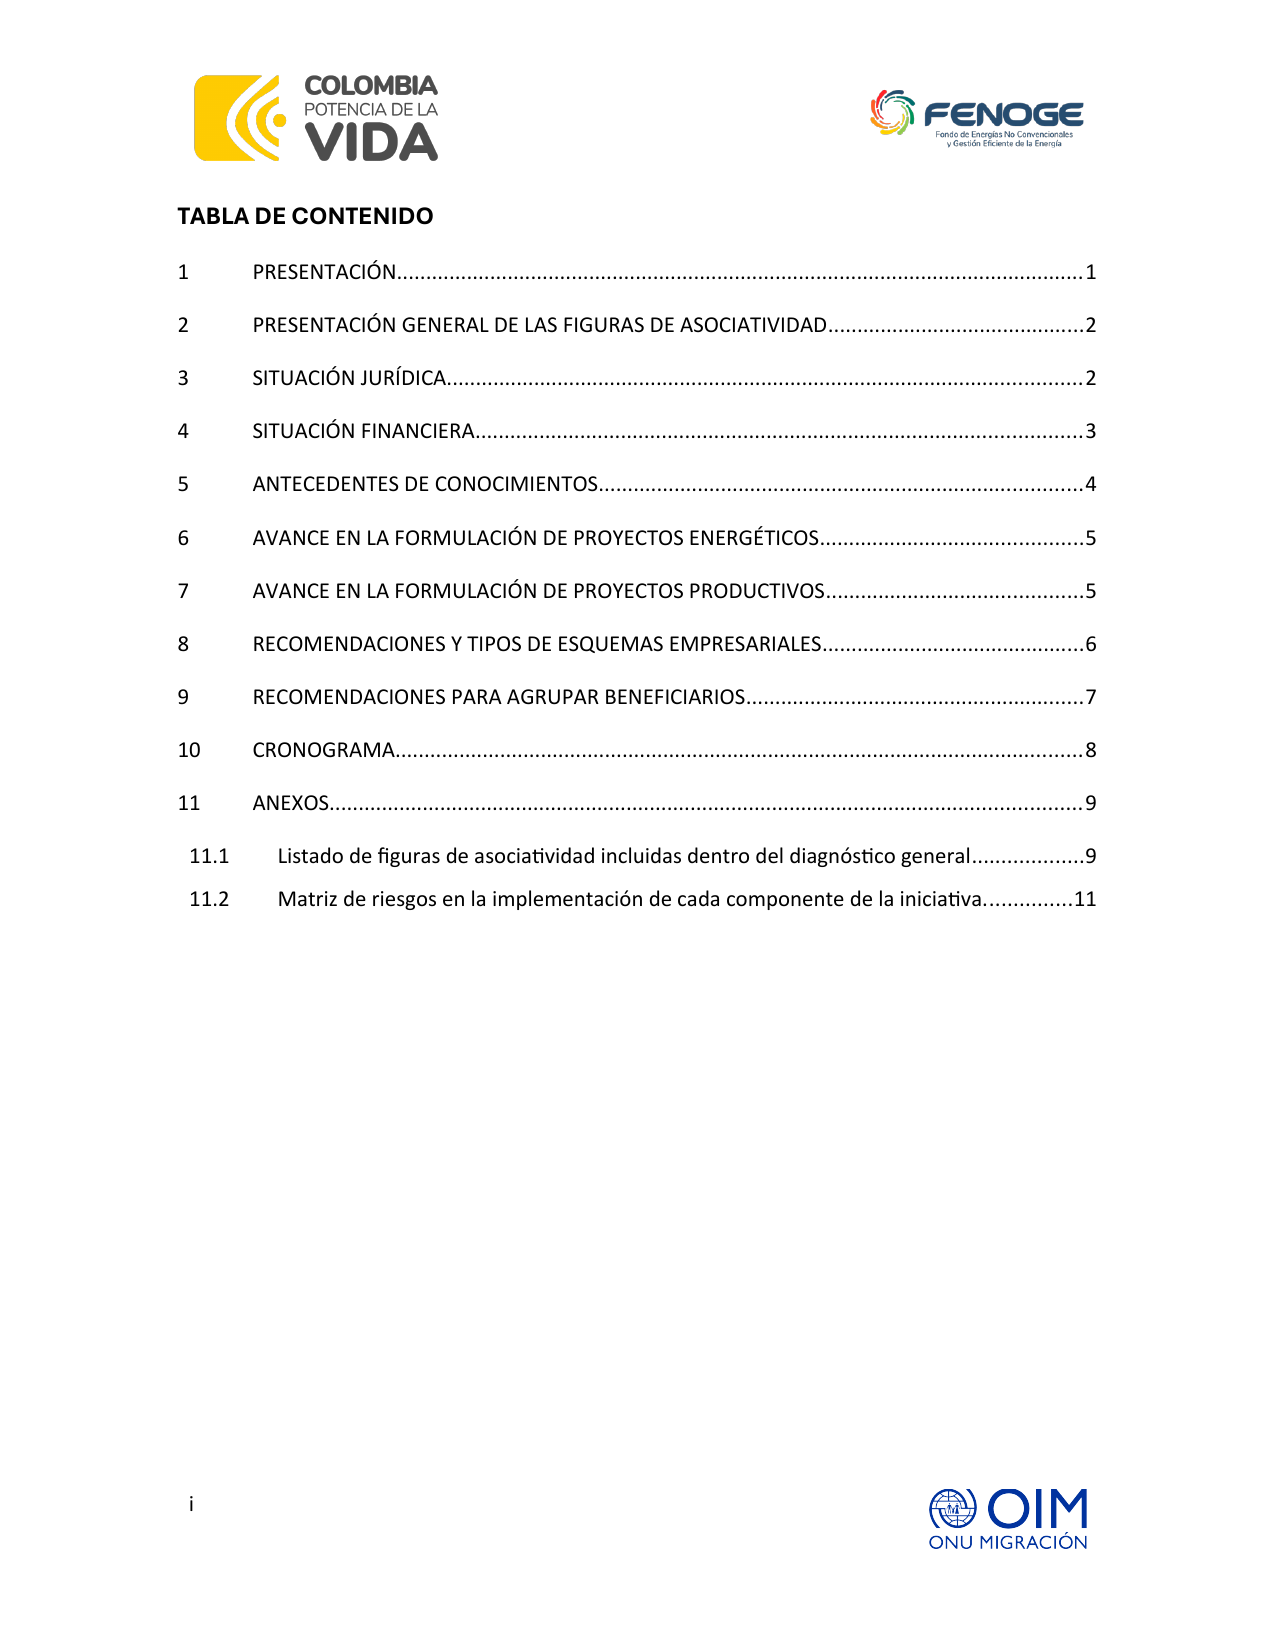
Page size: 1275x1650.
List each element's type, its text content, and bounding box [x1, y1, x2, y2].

text 3 SITUACIÓN JURÍDICA 2 [177, 363, 1098, 391]
text TABLA DE CONTENIDO [177, 201, 1098, 231]
text 11.1 Listado de figuras de asociatividad incluidas dentro del diagnóstico general 9 [189, 841, 1098, 869]
text 6 AVANCE EN LA FORMULACIÓN DE PROYECTOS ENERGÉTICOS 5 [177, 523, 1098, 551]
text 4 SITUACIÓN FINANCIERA 3 [177, 416, 1098, 444]
text 7 AVANCE EN LA FORMULACIÓN DE PROYECTOS PRODUCTIVOS 5 [177, 576, 1098, 604]
text 9 RECOMENDACIONES PARA AGRUPAR BENEFICIARIOS 7 [177, 682, 1098, 710]
text 11.2 Matriz de riesgos en la implementación de cada componente de la iniciativa. 11 [189, 884, 1098, 912]
picture [929, 1489, 1087, 1549]
text 8 RECOMENDACIONES Y TIPOS DE ESQUEMAS EMPRESARIALES 6 [177, 629, 1098, 657]
text 5 ANTECEDENTES DE CONOCIMIENTOS 4 [177, 469, 1098, 497]
text 11 ANEXOS 9 [177, 788, 1098, 816]
text 2 PRESENTACIÓN GENERAL DE LAS FIGURAS DE ASOCIATIVIDAD 2 [177, 310, 1098, 338]
text 10 CRONOGRAMA 8 [177, 735, 1098, 763]
text 1 PRESENTACIÓN 1 [177, 257, 1098, 285]
picture [869, 88, 1086, 148]
picture [188, 73, 444, 163]
